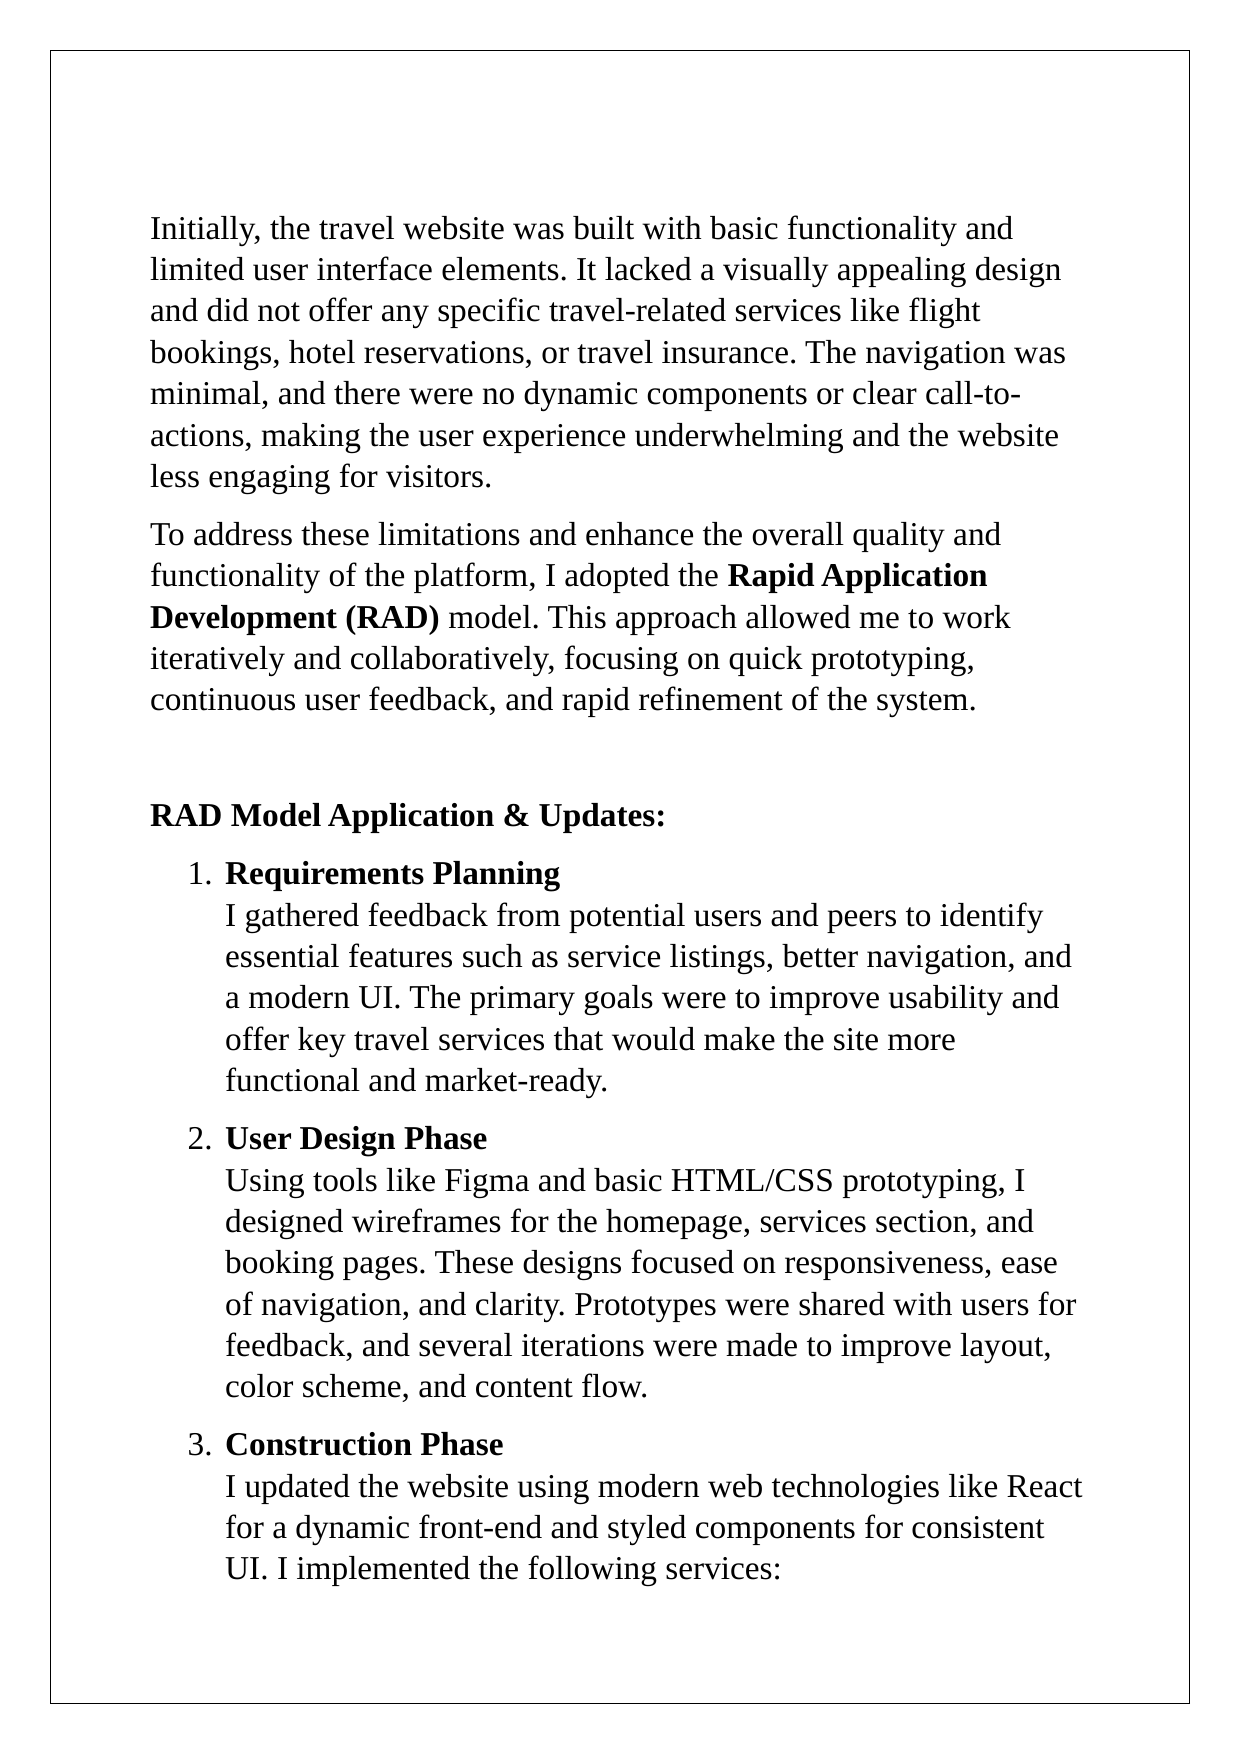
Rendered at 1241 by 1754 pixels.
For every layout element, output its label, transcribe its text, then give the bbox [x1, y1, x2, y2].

list User Design Phase Using tools like Figma and basic HTML/CSS prototyping, I designed wireframes for the homepage, services section, and booking pages. These designs focused on responsiveness, ease of navigation, and clarity. Prototypes were shared with users for feedback, and several iterations were made to improve layout, color scheme, and content flow. [187, 1118, 1090, 1405]
text RAD Model Application & Updates: [150, 796, 1090, 834]
list Construction Phase I updated the website using modern web technologies like React for a dynamic front-end and styled components for consistent UI. I implemented the following services: [187, 1424, 1090, 1587]
list Requirements Planning I gathered feedback from potential users and peers to identify essential features such as service listings, better navigation, and a modern UI. The primary goals were to improve usability and offer key travel services that would make the site more functional and market-ready. [187, 854, 1090, 1099]
text Initially, the travel website was built with basic functionality and limited user interface elements. It lacked a visually appealing design and did not offer any specific travel-related services like flight bookings, hotel reservations, or travel insurance. The navigation was minimal, and there were no dynamic components or clear call-to-actions, making the user experience underwhelming and the website less engaging for visitors. [150, 208, 1090, 494]
text To address these limitations and enhance the overall quality and functionality of the platform, I adopted the Rapid Application Development (RAD) model. This approach allowed me to work iteratively and collaboratively, focusing on quick prototyping, continuous user feedback, and rapid refinement of the system. [150, 514, 1090, 718]
